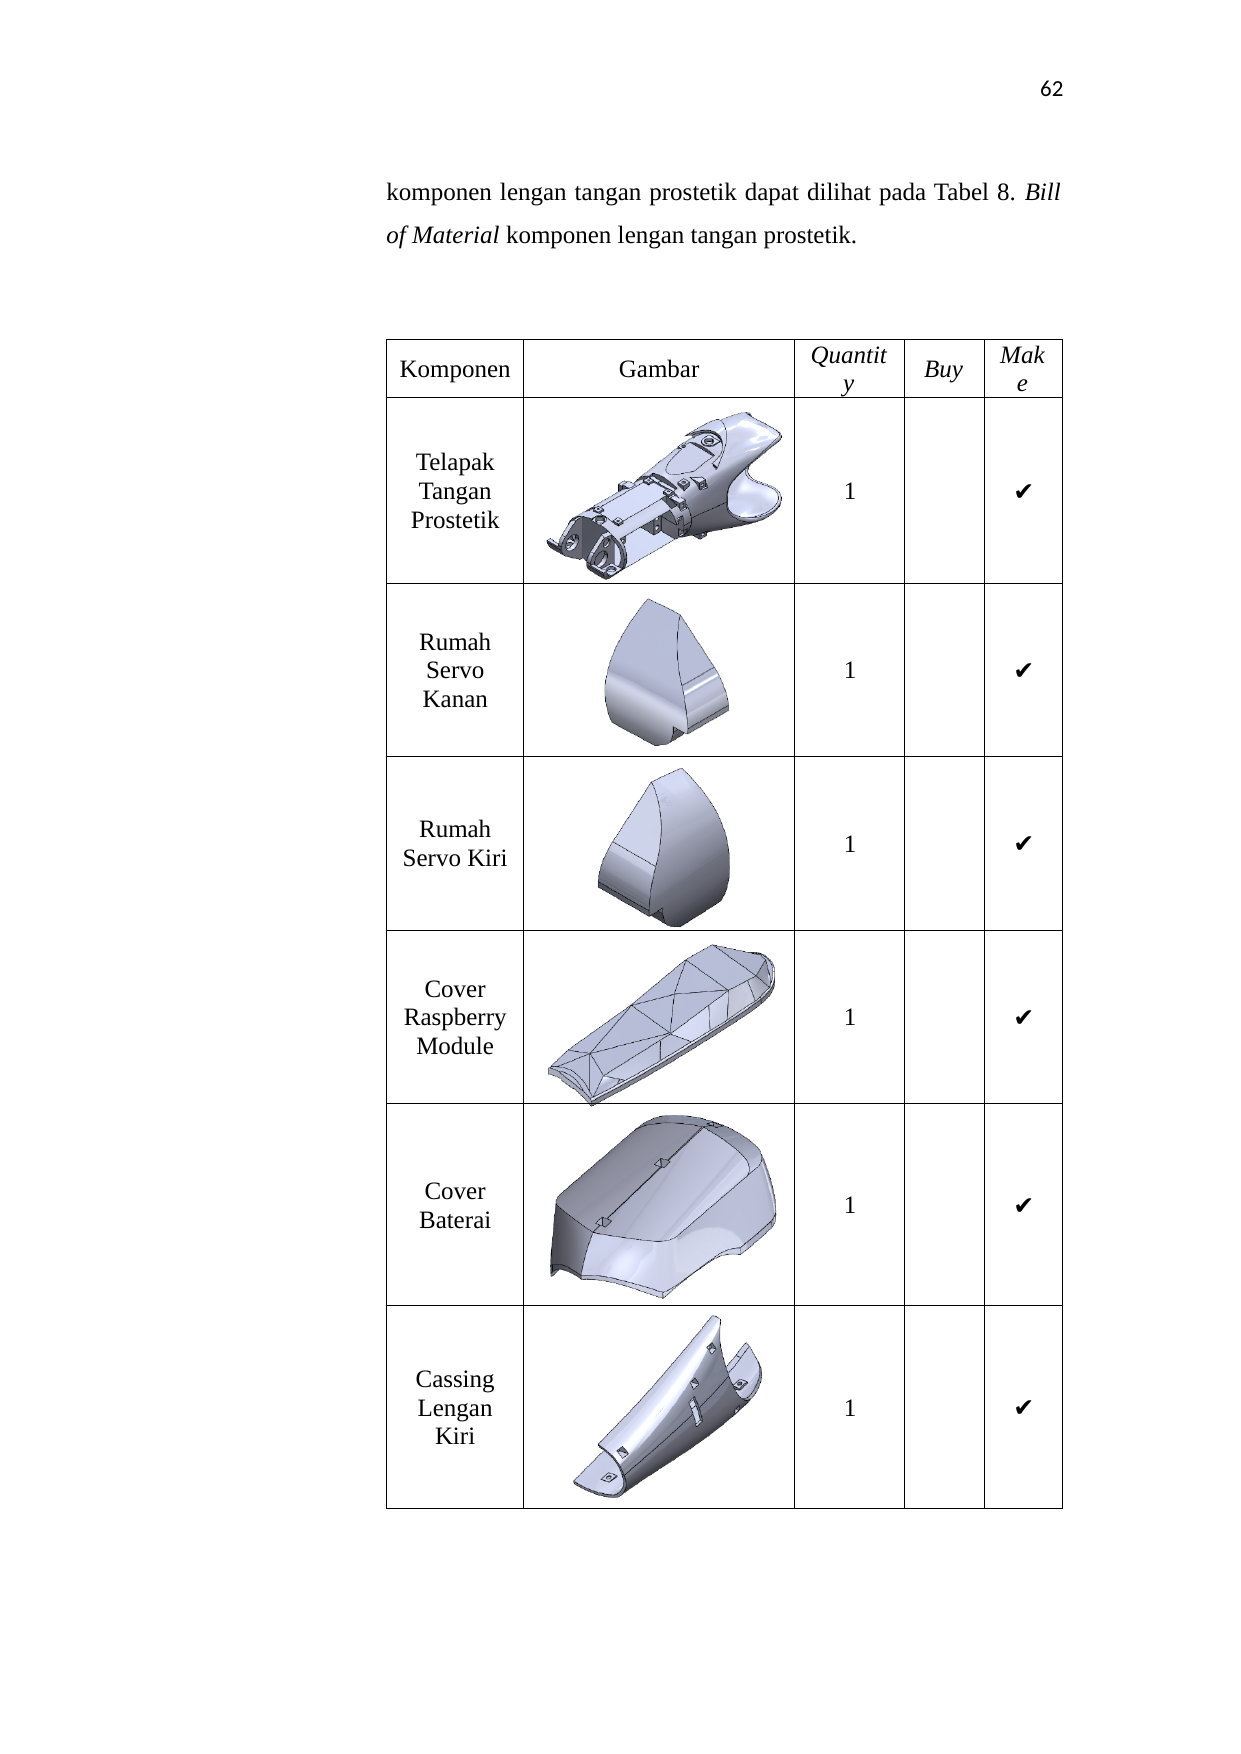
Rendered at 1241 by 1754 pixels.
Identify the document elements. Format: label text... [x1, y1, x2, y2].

table_header Komponen [387, 340, 523, 397]
table_header Quantity [795, 340, 904, 397]
table_cell 1 [795, 584, 904, 756]
table_cell Rumah Servo Kanan [387, 584, 523, 756]
table_cell [524, 1306, 794, 1508]
table_header Buy [905, 340, 984, 397]
table_cell ✔ [985, 757, 1062, 929]
table_header Gambar [524, 340, 794, 397]
table_cell [905, 584, 984, 756]
table_cell ✔ [985, 1306, 1062, 1508]
table_cell Rumah Servo Kiri [387, 757, 523, 929]
table_cell [524, 584, 794, 756]
table_cell [524, 931, 794, 1103]
table_cell [524, 1104, 794, 1305]
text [386, 177, 1063, 249]
table_cell [905, 757, 984, 929]
table_cell ✔ [985, 931, 1062, 1103]
table_cell ✔ [985, 398, 1062, 582]
table_cell 1 [795, 757, 904, 929]
table_cell 1 [795, 398, 904, 582]
table_cell [905, 1104, 984, 1305]
table_cell Telapak Tangan Prostetik [387, 398, 523, 582]
table_cell Cover Baterai [387, 1104, 523, 1305]
table_cell [905, 398, 984, 582]
table_cell ✔ [985, 1104, 1062, 1305]
table_cell 1 [795, 1104, 904, 1305]
table_header Make [985, 340, 1062, 397]
table_cell [905, 931, 984, 1103]
table_cell [524, 398, 794, 582]
table_cell [905, 1306, 984, 1508]
table_cell Cover Raspberry Module [387, 931, 523, 1103]
table_cell Cassing Lengan Kiri [387, 1306, 523, 1508]
table_cell 1 [795, 1306, 904, 1508]
table_cell ✔ [985, 584, 1062, 756]
table_cell [524, 757, 794, 929]
table_cell 1 [795, 931, 904, 1103]
